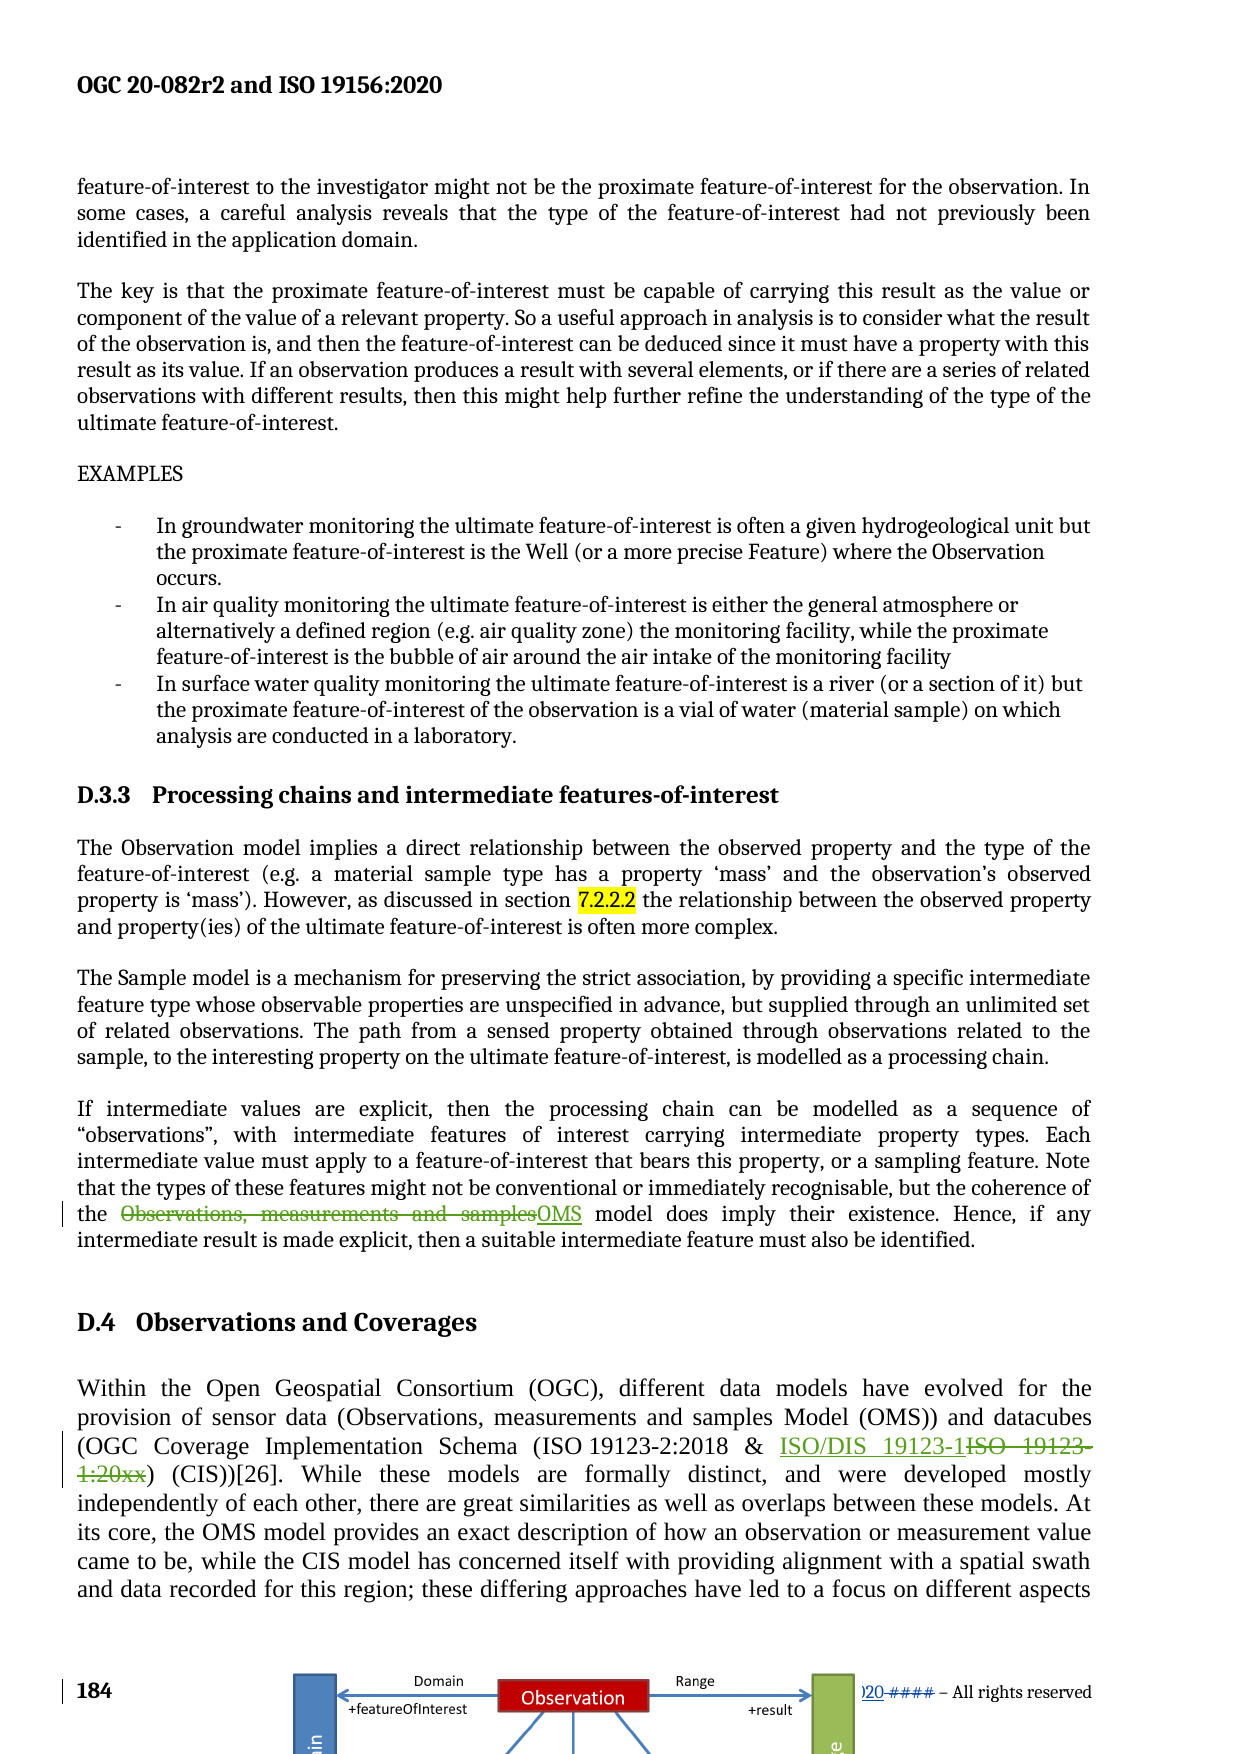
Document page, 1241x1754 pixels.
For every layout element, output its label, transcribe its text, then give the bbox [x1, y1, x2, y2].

text The Observation model implies a direct relationship between the observed property and the type of the feature-of-interest (e.g. a material sample type has a property ‘mass’ and the observation’s observed property is ‘mass’). However, as discussed in section 7.2.2.2 the relationship between the observed property and property(ies) of the ultimate feature-of-interest is often more complex. [77, 834, 1092, 940]
text EXAMPLES [77, 461, 1092, 487]
list In air quality monitoring the ultimate feature-of-interest is either the general atmosphere or alternatively a defined region (e.g. air quality zone) the monitoring facility, while the proximate feature-of-interest is the bubble of air around the air intake of the monitoring facility [114, 591, 1092, 671]
list In groundwater monitoring the ultimate feature-of-interest is often a given hydrogeological unit but the proximate feature-of-interest is the Well (or a more precise Feature) where the Observation occurs. [114, 512, 1092, 591]
list In surface water quality monitoring the ultimate feature-of-interest is a river (or a section of it) but the proximate feature-of-interest of the observation is a vial of water (material sample) on which analysis are conducted in a laboratory. [114, 671, 1092, 749]
text If intermediate values are explicit, then the processing chain can be modelled as a sequence of “observations”, with intermediate features of interest carrying intermediate property types. Each intermediate value must apply to a feature-of-interest that bears this property, or a sampling feature. Note that the types of these features might not be conventional or immediately recognisable, but the coherence of the model does imply their existence. Hence, if any intermediate result is made explicit, then a suitable intermediate feature must also be identified. [77, 1095, 1092, 1253]
text Observations and Coverages [77, 1307, 1092, 1338]
text Processing chains and intermediate features-of-interest [77, 781, 1092, 809]
picture [286, 1668, 862, 1754]
text The key is that the proximate feature-of-interest must be capable of carrying this result as the value or component of the value of a relevant property. So a useful approach in analysis is to consider what the result of the observation is, and then the feature-of-interest can be deduced since it must have a property with this result as its value. If an observation produces a result with several elements, or if there are a series of related observations with different results, then this might help further refine the understanding of the type of the ultimate feature-of-interest. [77, 278, 1092, 436]
text The Sample model is a mechanism for preserving the strict association, by providing a specific intermediate feature type whose observable properties are unspecified in advance, but supplied through an unlimited set of related observations. The path from a sensed property obtained through observations related to the sample, to the interesting property on the ultimate feature-of-interest, is modelled as a processing chain. [77, 965, 1092, 1070]
